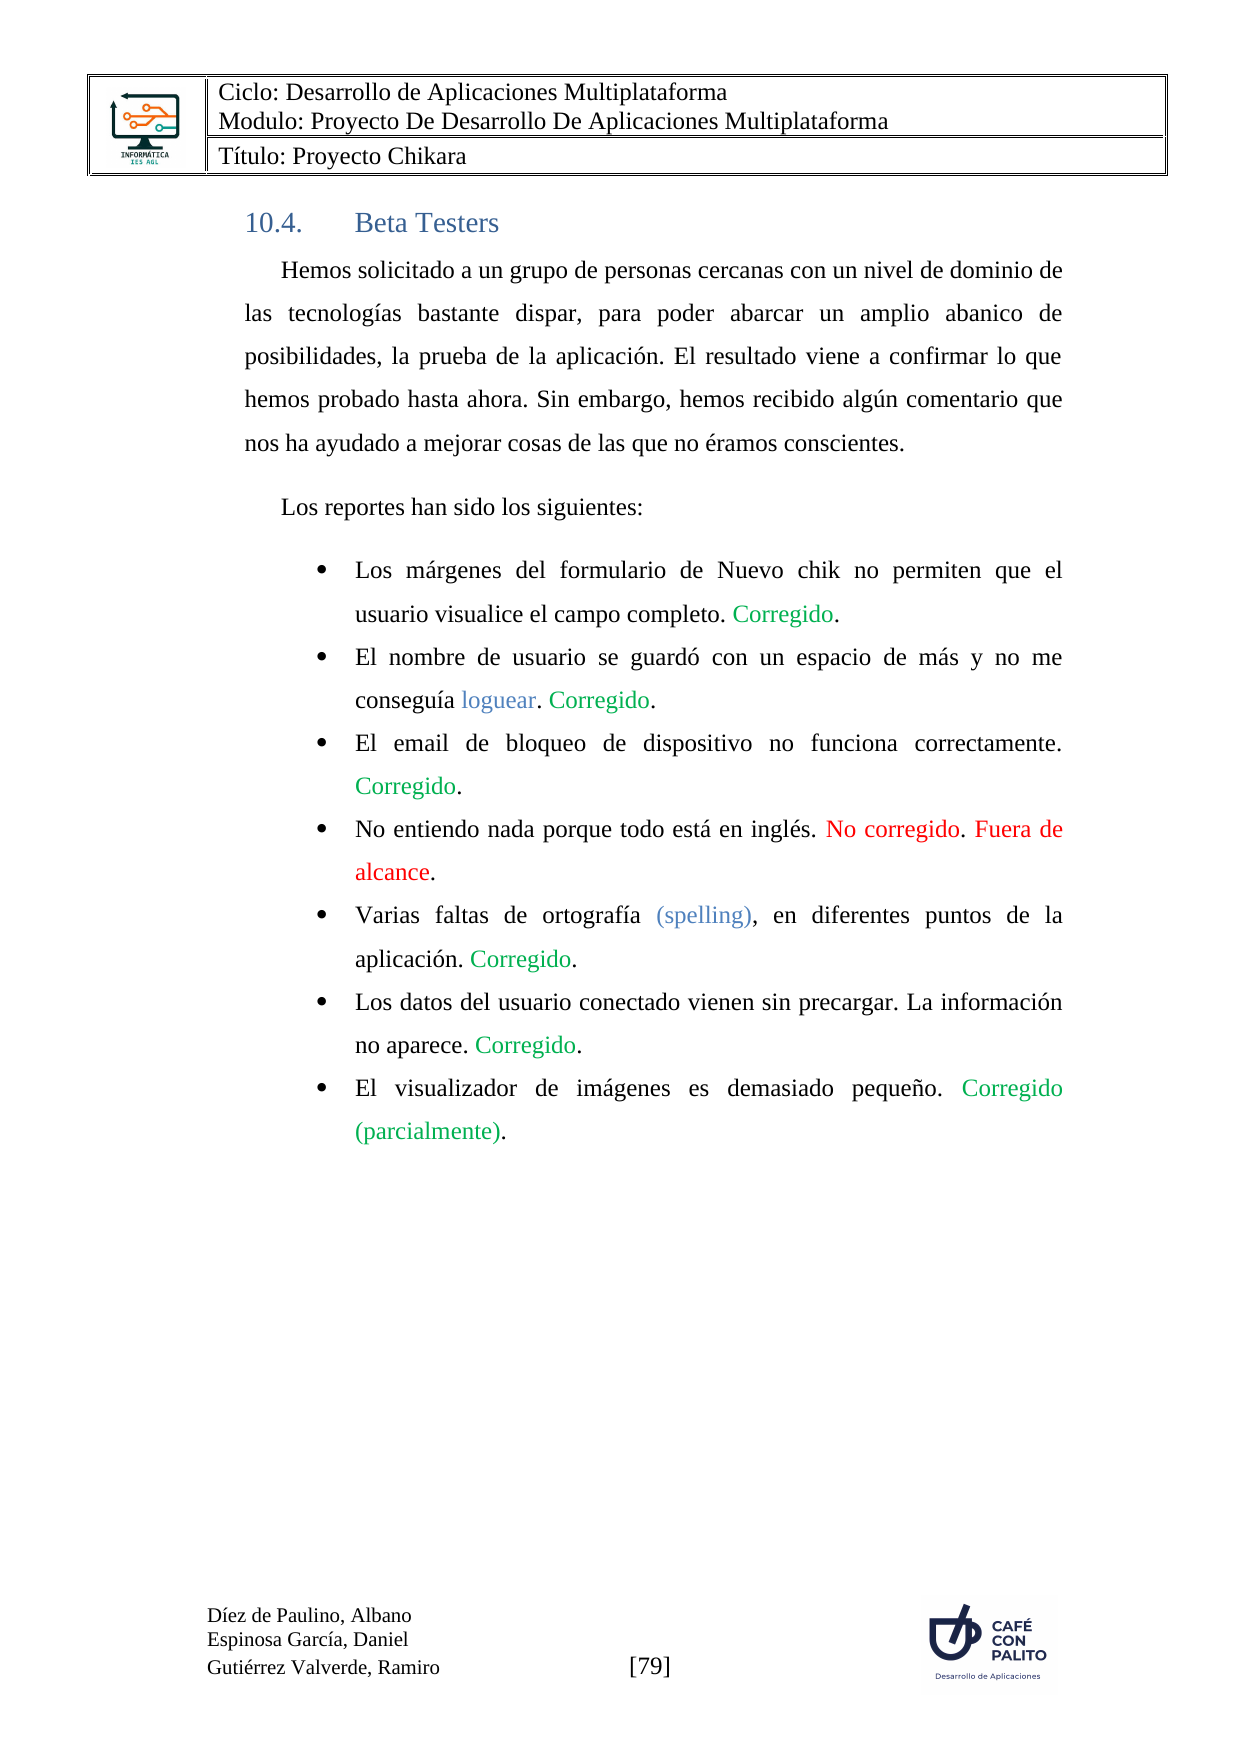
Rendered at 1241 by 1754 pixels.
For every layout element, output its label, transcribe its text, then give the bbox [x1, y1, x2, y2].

list Varias faltas de ortografía (spelling), en diferentes puntos de la aplicación. Corregido. [317, 901, 1063, 972]
list El email de bloqueo de dispositivo no funciona correctamente. Corregido. [317, 728, 1063, 800]
text Los reportes han sido los siguientes: [244, 492, 1063, 520]
picture [106, 87, 186, 168]
list El nombre de usuario se guardó con un espacio de más y no me conseguía loguear. Corregido. [317, 642, 1063, 714]
picture [921, 1595, 1058, 1695]
list Los datos del usuario conectado vienen sin precargar. La información no aparece. Corregido. [317, 987, 1063, 1059]
text Hemos solicitado a un grupo de personas cercanas con un nivel de dominio de las tecnologías bastante dispar, para poder abarcar un amplio abanico de posibilidades, la prueba de la aplicación. El resultado viene a confirmar lo que hemos probado hasta ahora. Sin embargo, hemos recibido algún comentario que nos ha ayudado a mejorar cosas de las que no éramos conscientes. [244, 255, 1063, 456]
subtitle Beta Testers [244, 205, 1063, 238]
list No entiendo nada porque todo está en inglés. No corregido. Fuera de alcance. [317, 814, 1063, 886]
list Los márgenes del formulario de Nuevo chik no permiten que el usuario visualice el campo completo. Corregido. [317, 556, 1063, 627]
list El visualizador de imágenes es demasiado pequeño. Corregido (parcialmente). [317, 1073, 1063, 1145]
